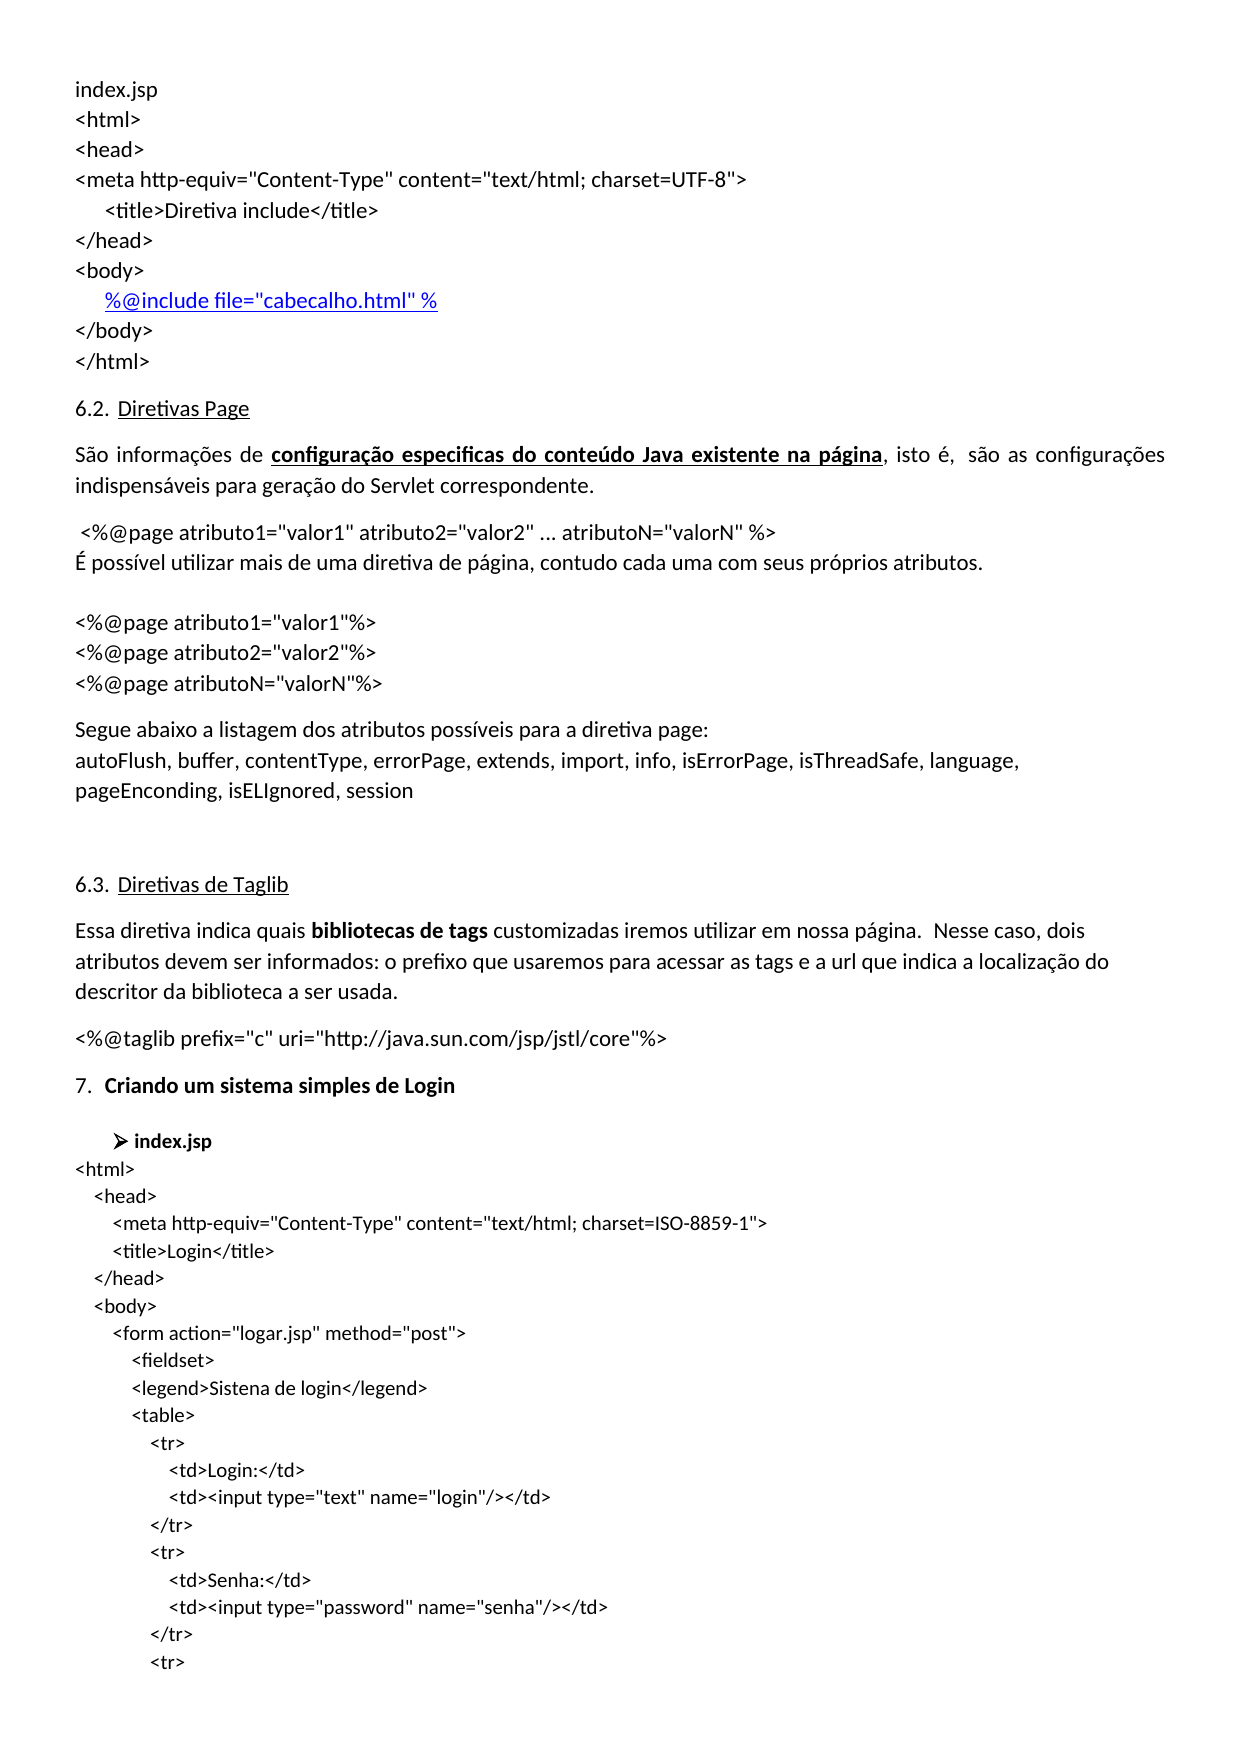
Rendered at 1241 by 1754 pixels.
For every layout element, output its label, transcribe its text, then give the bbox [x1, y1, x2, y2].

text <body> [75, 1293, 1165, 1318]
text </tr> [75, 1512, 1165, 1537]
text <%@page atributo1="valor1" atributo2="valor2" ... atributoN="valorN" %> É possível utilizar mais de uma diretiva de página, contudo cada uma com seus próprios atributos. <%@page atributo1="valor1"%> <%@page atributo2="valor2"%> <%@page atributoN="valorN"%> [75, 518, 1165, 697]
text <tr> [75, 1430, 1165, 1455]
text <fieldset> [75, 1348, 1165, 1373]
text <%@taglib prefix="c" uri="http://java.sun.com/jsp/jstl/core"%> [75, 1024, 1165, 1052]
text <table> [75, 1402, 1165, 1428]
text <td><input type="text" name="login"/></td> [75, 1484, 1165, 1510]
text Essa diretiva indica quais bibliotecas de tags customizadas iremos utilizar em nossa página. Nesse caso, dois atributos devem ser informados: o prefixo que usaremos para acessar as tags e a url que indica a localização do descritor da biblioteca a ser usada. [75, 917, 1165, 1005]
text <legend>Sistena de login</legend> [75, 1375, 1165, 1400]
text São informações de configuração especificas do conteúdo Java existente na página, isto é, são as configurações indispensáveis para geração do Servlet correspondente. [75, 441, 1165, 499]
list index.jsp [112, 1128, 1165, 1154]
list Diretivas Page [75, 394, 1165, 422]
text <td><input type="password" name="senha"/></td> [75, 1594, 1165, 1619]
text <td>Senha:</td> [75, 1567, 1165, 1592]
text <tr> [75, 1649, 1165, 1674]
text </tr> [75, 1622, 1165, 1647]
text <meta http-equiv="Content-Type" content="text/html; charset=ISO-8859-1"> [75, 1211, 1165, 1236]
text <head> [75, 1183, 1165, 1209]
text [75, 75, 1165, 375]
text </head> [75, 1265, 1165, 1291]
text <html> [75, 1156, 1165, 1181]
text Segue abaixo a listagem dos atributos possíveis para a diretiva page: autoFlush, buffer, contentType, errorPage, extends, import, info, isErrorPage, isThreadSafe, language, pageEnconding, isELIgnored, session [75, 716, 1165, 804]
list Criando um sistema simples de Login [75, 1071, 1165, 1099]
text <td>Login:</td> [75, 1457, 1165, 1483]
text <title>Login</title> [75, 1238, 1165, 1263]
text <tr> [75, 1539, 1165, 1565]
list Diretivas de Taglib [75, 870, 1165, 898]
text <form action="logar.jsp" method="post"> [75, 1320, 1165, 1346]
